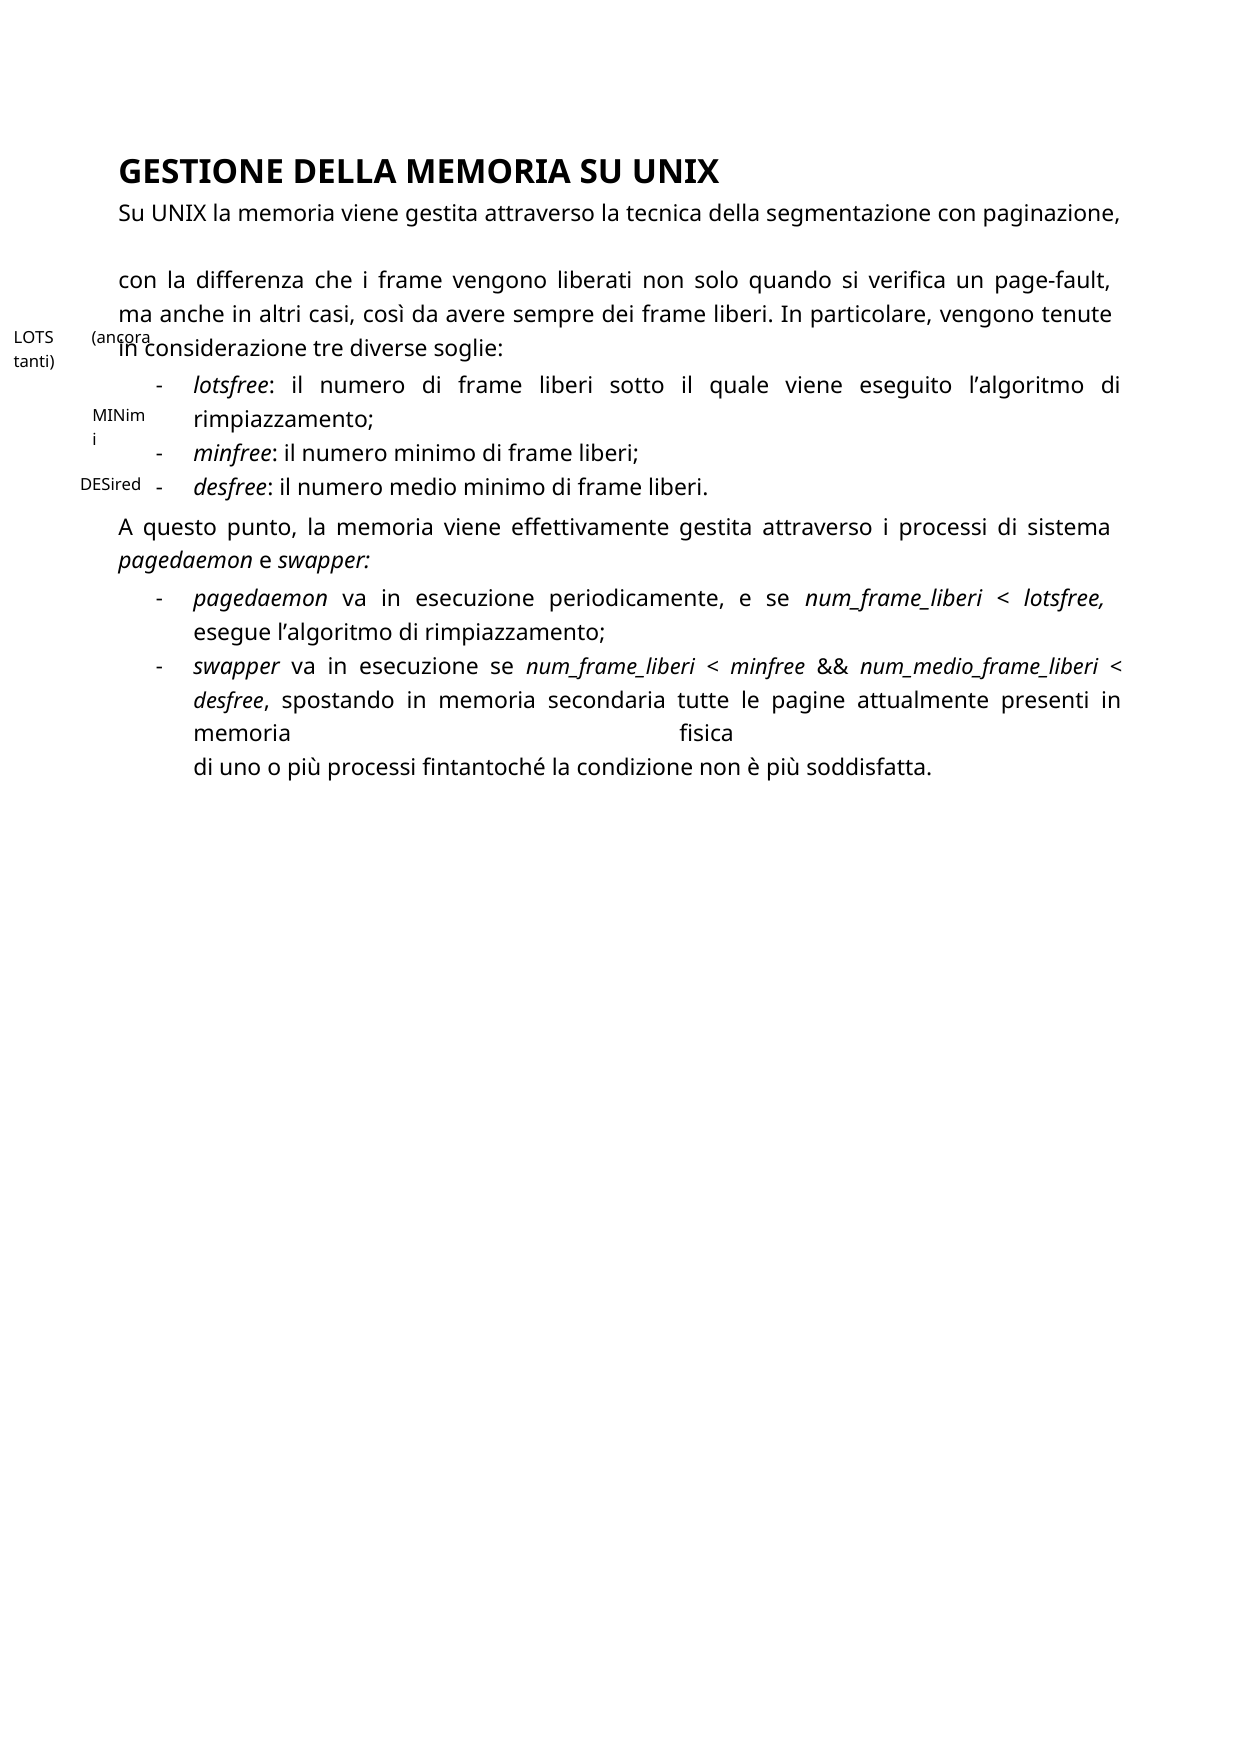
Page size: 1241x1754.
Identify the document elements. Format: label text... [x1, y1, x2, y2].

text GESTIONE DELLA MEMORIA SU UNIX [118, 148, 1122, 193]
list pagedaemon va in esecuzione periodicamente, e se num_frame_liberi < lotsfree, esegue l’algoritmo di rimpiazzamento; [156, 582, 1122, 647]
list desfree: il numero medio minimo di frame liberi. [156, 471, 1122, 502]
list swapper va in esecuzione se num_frame_liberi < minfree && num_medio_frame_liberi < desfree, spostando in memoria secondaria tutte le pagine attualmente presenti in memoria fisica di uno o più processi fintantoché la condizione non è più soddisfatta. [156, 650, 1122, 782]
text Su UNIX la memoria viene gestita attraverso la tecnica della segmentazione con paginazione, con la differenza che i frame vengono liberati non solo quando si verifica un page-fault, ma anche in altri casi, così da avere sempre dei frame liberi. In particolare, vengono tenute in considerazione tre diverse soglie: [118, 197, 1122, 363]
list minfree: il numero minimo di frame liberi; [156, 437, 1122, 468]
list lotsfree: il numero di frame liberi sotto il quale viene eseguito l’algoritmo di rimpiazzamento; [156, 369, 1122, 434]
text A questo punto, la memoria viene effettivamente gestita attraverso i processi di sistema pagedaemon e swapper: [118, 511, 1122, 576]
